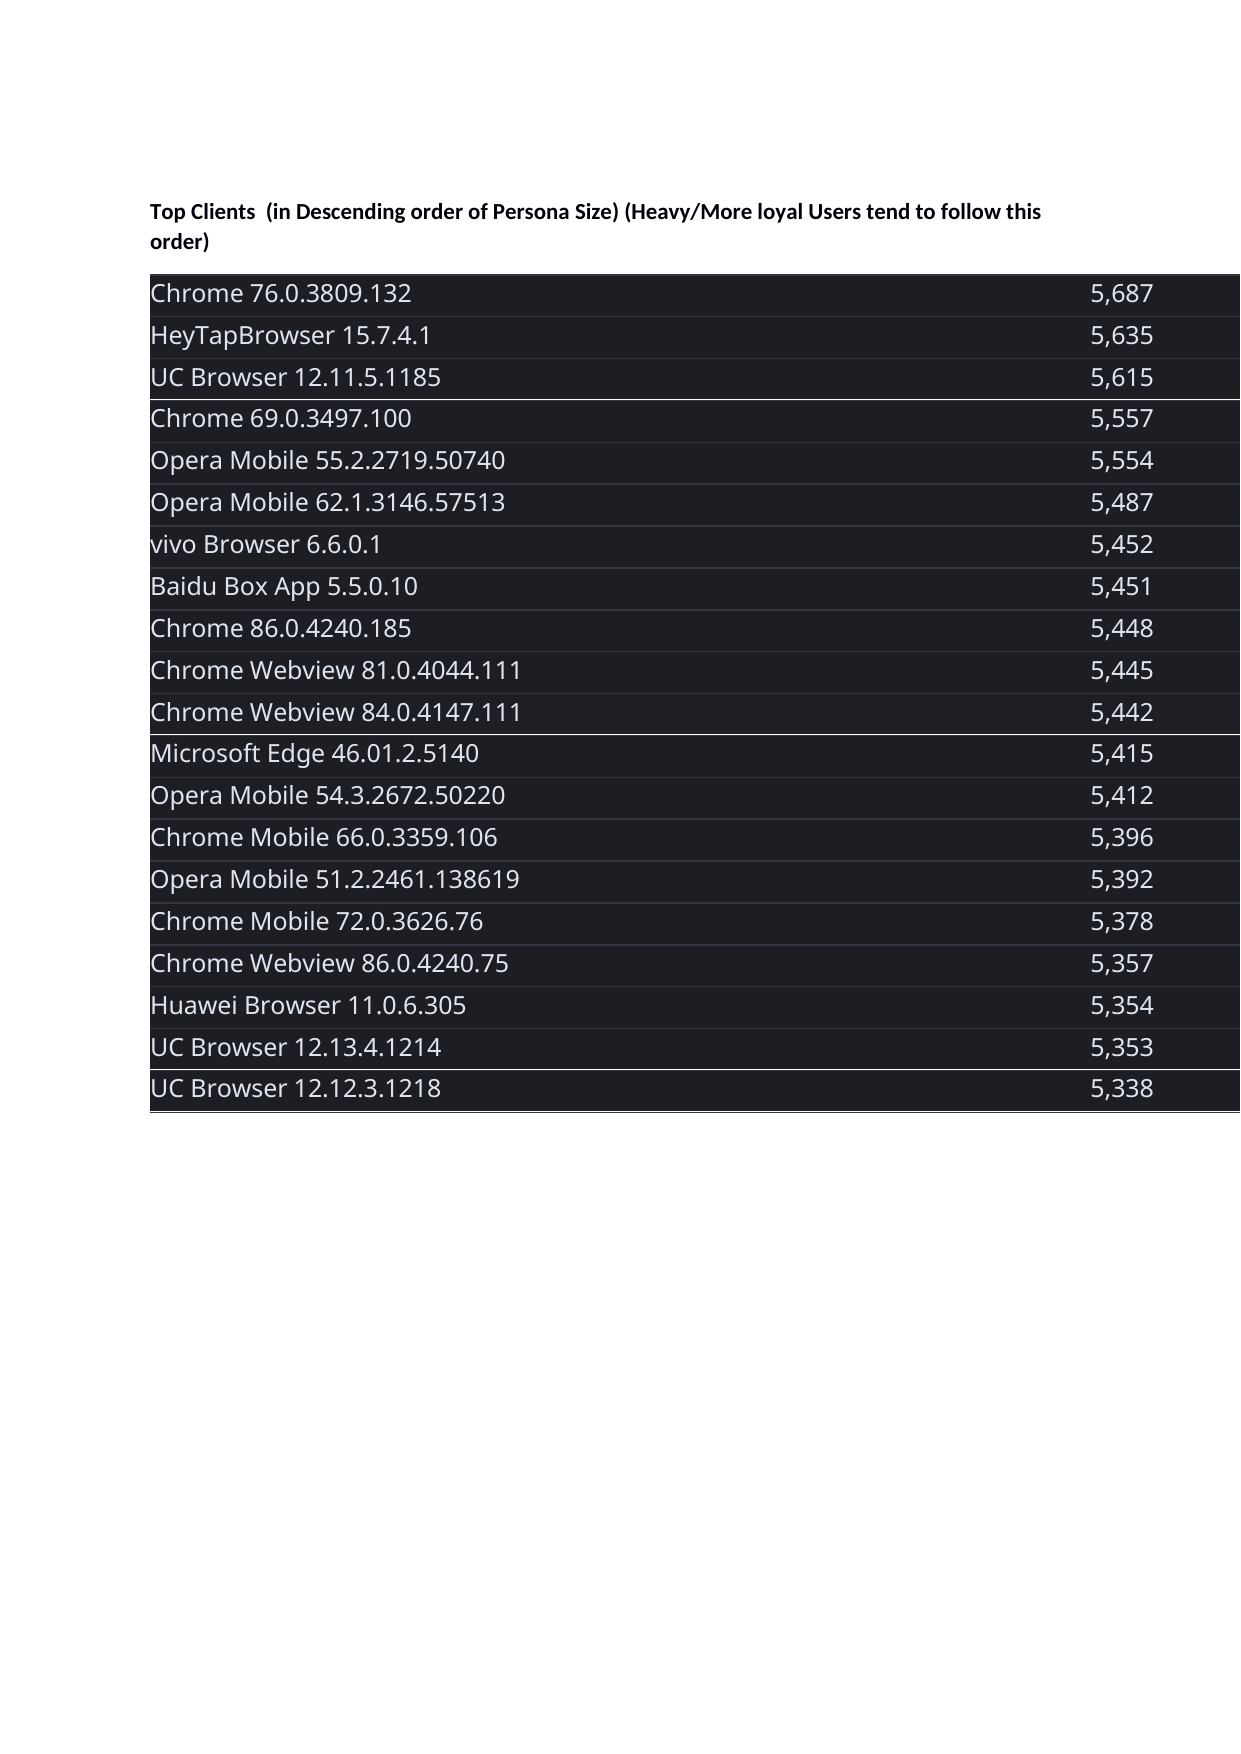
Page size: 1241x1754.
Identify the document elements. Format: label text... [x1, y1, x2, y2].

table_cell 5,412 [1090, 778, 1240, 818]
table_cell 5,451 [1090, 569, 1240, 609]
table_cell 5,396 [1090, 820, 1240, 860]
table_cell UC Browser 12.12.3.1218 [150, 1071, 1090, 1111]
table_cell Baidu Box App 5.5.0.10 [150, 569, 1090, 609]
table_cell 5,557 [1090, 401, 1240, 441]
table_cell Chrome Webview 86.0.4240.75 [150, 946, 1090, 986]
table_cell 5,357 [1090, 946, 1240, 986]
table_cell 5,445 [1090, 652, 1240, 693]
table_cell 5,635 [1090, 317, 1240, 358]
table_header 5,687 [1090, 276, 1240, 316]
table_cell 5,615 [1090, 359, 1240, 399]
table_cell 5,378 [1090, 904, 1240, 944]
table_cell Chrome 86.0.4240.185 [150, 611, 1090, 651]
text Top Clients (in Descending order of Persona Size) (Heavy/More loyal Users tend to follow this order) [150, 197, 1090, 255]
table_cell UC Browser 12.11.5.1185 [150, 359, 1090, 399]
table_cell Chrome Mobile 72.0.3626.76 [150, 904, 1090, 944]
table_cell Chrome Mobile 66.0.3359.106 [150, 820, 1090, 860]
table_cell Chrome Webview 84.0.4147.111 [150, 694, 1090, 734]
table_cell 5,452 [1090, 527, 1240, 567]
table_cell Microsoft Edge 46.01.2.5140 [150, 736, 1090, 776]
table_cell 5,487 [1090, 485, 1240, 525]
table_cell Opera Mobile 62.1.3146.57513 [150, 485, 1090, 525]
table_cell 5,392 [1090, 862, 1240, 902]
table_cell Huawei Browser 11.0.6.305 [150, 987, 1090, 1028]
table_cell vivo Browser 6.6.0.1 [150, 527, 1090, 567]
table_cell 5,554 [1090, 443, 1240, 483]
table_cell Chrome Webview 81.0.4044.111 [150, 652, 1090, 693]
table_cell Chrome 69.0.3497.100 [150, 401, 1090, 441]
table_cell UC Browser 12.13.4.1214 [150, 1029, 1090, 1069]
table_cell 5,442 [1090, 694, 1240, 734]
table_cell Opera Mobile 55.2.2719.50740 [150, 443, 1090, 483]
table_cell 5,448 [1090, 611, 1240, 651]
table_cell Opera Mobile 51.2.2461.138619 [150, 862, 1090, 902]
table_cell 5,415 [1090, 736, 1240, 776]
table_cell 5,353 [1090, 1029, 1240, 1069]
table_cell HeyTapBrowser 15.7.4.1 [150, 317, 1090, 358]
table_cell 5,354 [1090, 987, 1240, 1028]
table_cell Opera Mobile 54.3.2672.50220 [150, 778, 1090, 818]
table_header Chrome 76.0.3809.132 [150, 276, 1090, 316]
table_cell 5,338 [1090, 1071, 1240, 1111]
